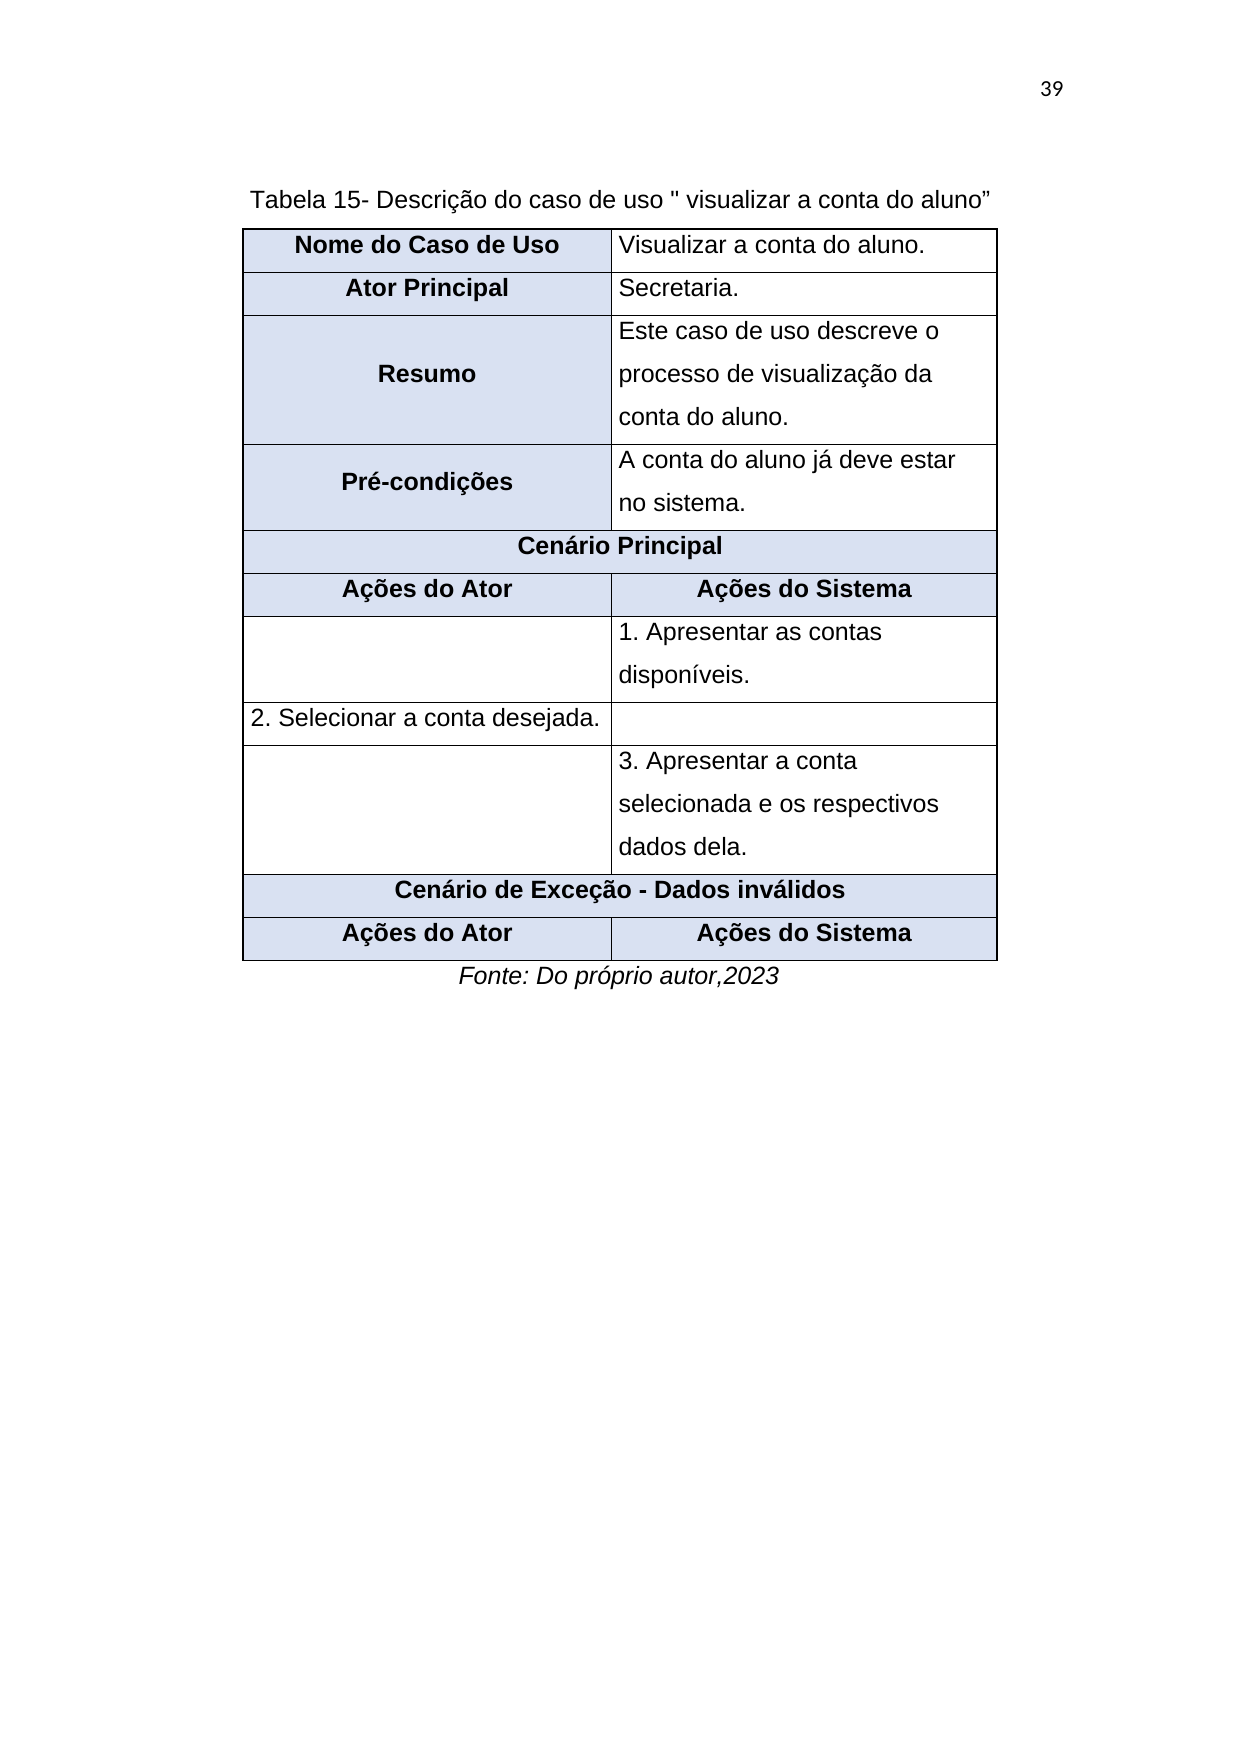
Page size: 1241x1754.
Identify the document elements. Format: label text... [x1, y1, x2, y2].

table_cell 1. Apresentar as contas disponíveis. [612, 617, 996, 702]
table_cell Ações do Sistema [612, 918, 996, 960]
table_cell Ações do Sistema [612, 574, 996, 616]
table_cell 3. Apresentar a conta selecionada e os respectivos dados dela. [612, 746, 996, 874]
table_cell Secretaria. [612, 273, 996, 315]
table_cell Este caso de uso descreve o processo de visualização da conta do aluno. [612, 316, 996, 444]
table_cell Cenário de Exceção - Dados inválidos [244, 875, 996, 917]
table_header Nome do Caso de Uso [244, 230, 611, 272]
table_cell Cenário Principal [244, 531, 996, 573]
table_cell [612, 703, 996, 745]
text Fonte: Do próprio autor,2023 [177, 961, 1063, 990]
table_cell Ator Principal [244, 273, 611, 315]
table_cell Pré-condições [244, 445, 611, 530]
text Tabela 15- Descrição do caso de uso " visualizar a conta do aluno” [177, 185, 1063, 214]
table_cell Resumo [244, 316, 611, 444]
table_cell A conta do aluno já deve estar no sistema. [612, 445, 996, 530]
table_cell [244, 617, 611, 702]
table_cell [244, 746, 611, 874]
table_header Visualizar a conta do aluno. [612, 230, 996, 272]
table_cell Ações do Ator [244, 918, 611, 960]
table_cell 2. Selecionar a conta desejada. [244, 703, 611, 745]
table_cell Ações do Ator [244, 574, 611, 616]
